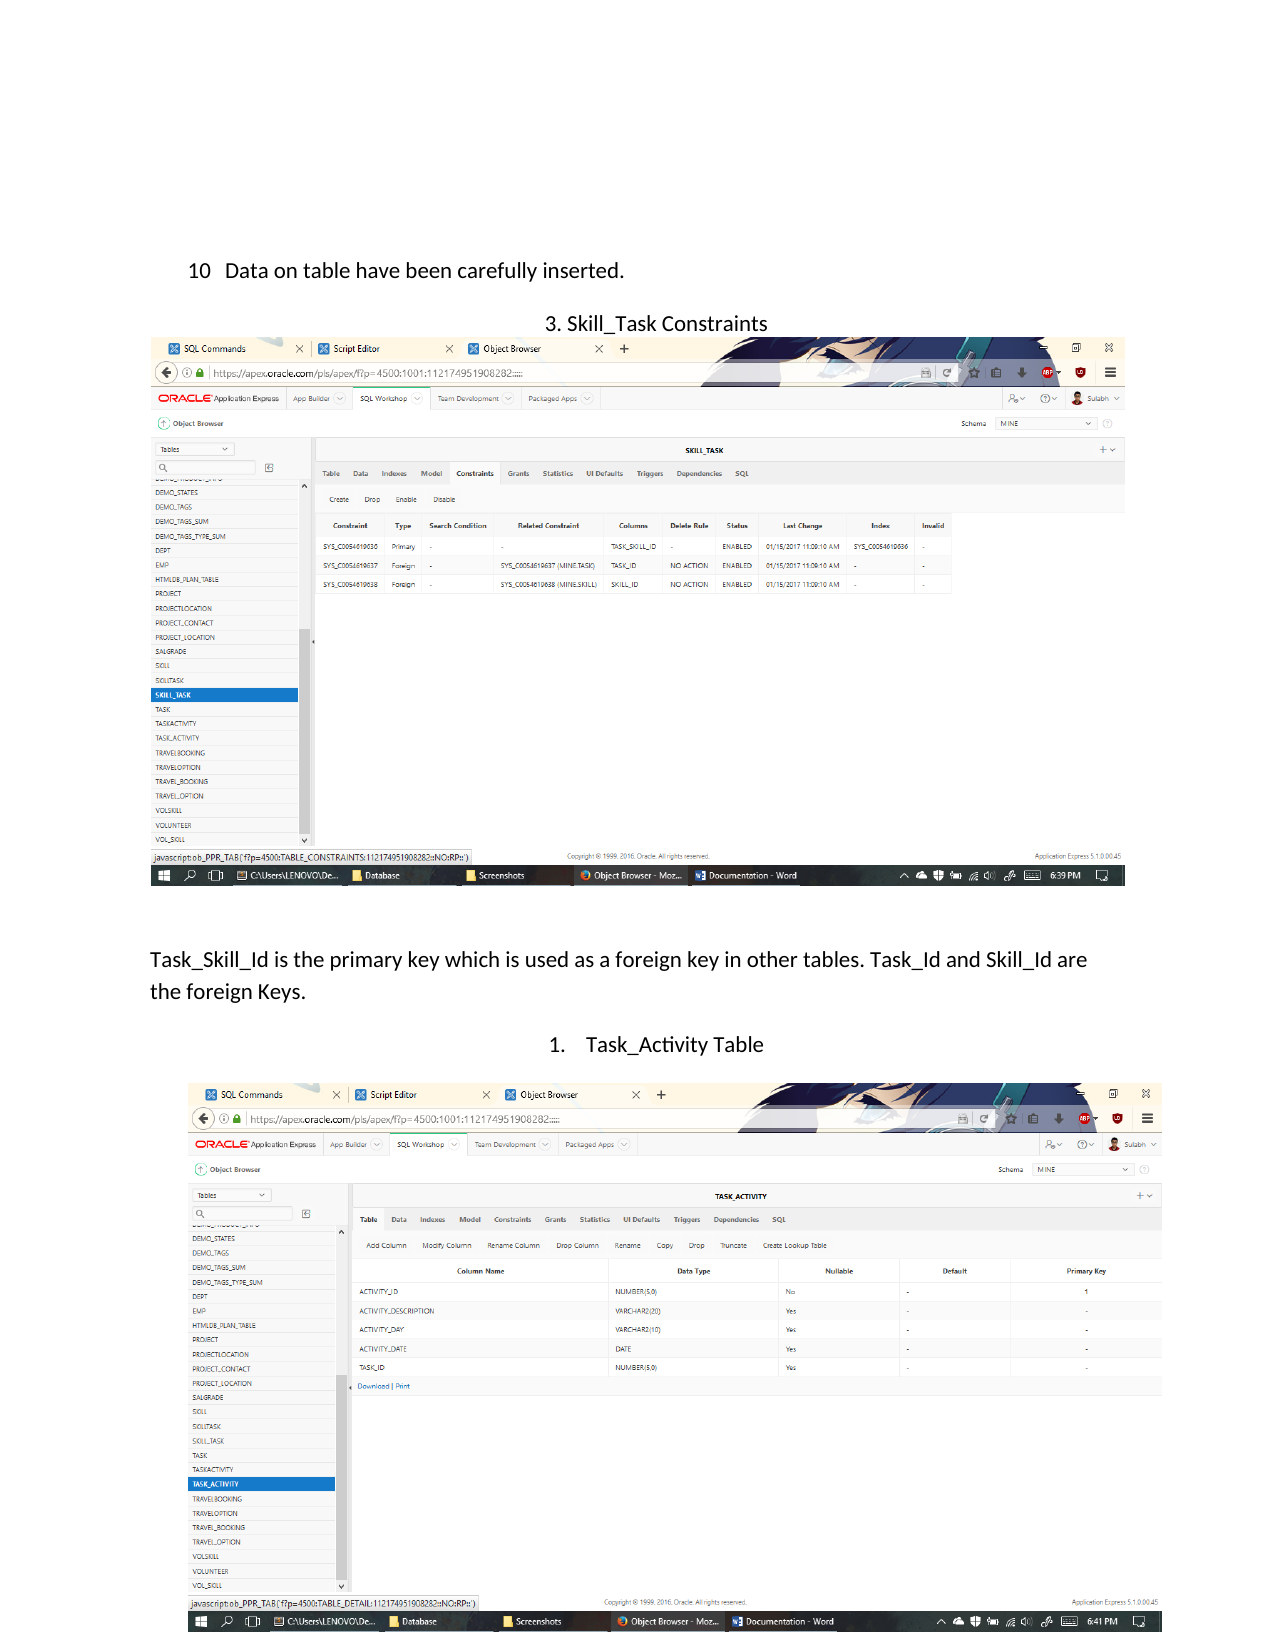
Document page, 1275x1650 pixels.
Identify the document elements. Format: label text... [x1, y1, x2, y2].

picture [188, 1083, 1162, 1632]
list Data on table have been carefully inserted. [187, 256, 1125, 284]
list Task_Activity Table [187, 1031, 1125, 1058]
text Task_Skill_Id is the primary key which is used as a foreign key in other tables. Task_Id and Skill_Id are the foreign Keys. [150, 945, 1125, 1006]
picture [151, 337, 1125, 886]
text 3. Skill_Task Constraints [187, 309, 1125, 337]
